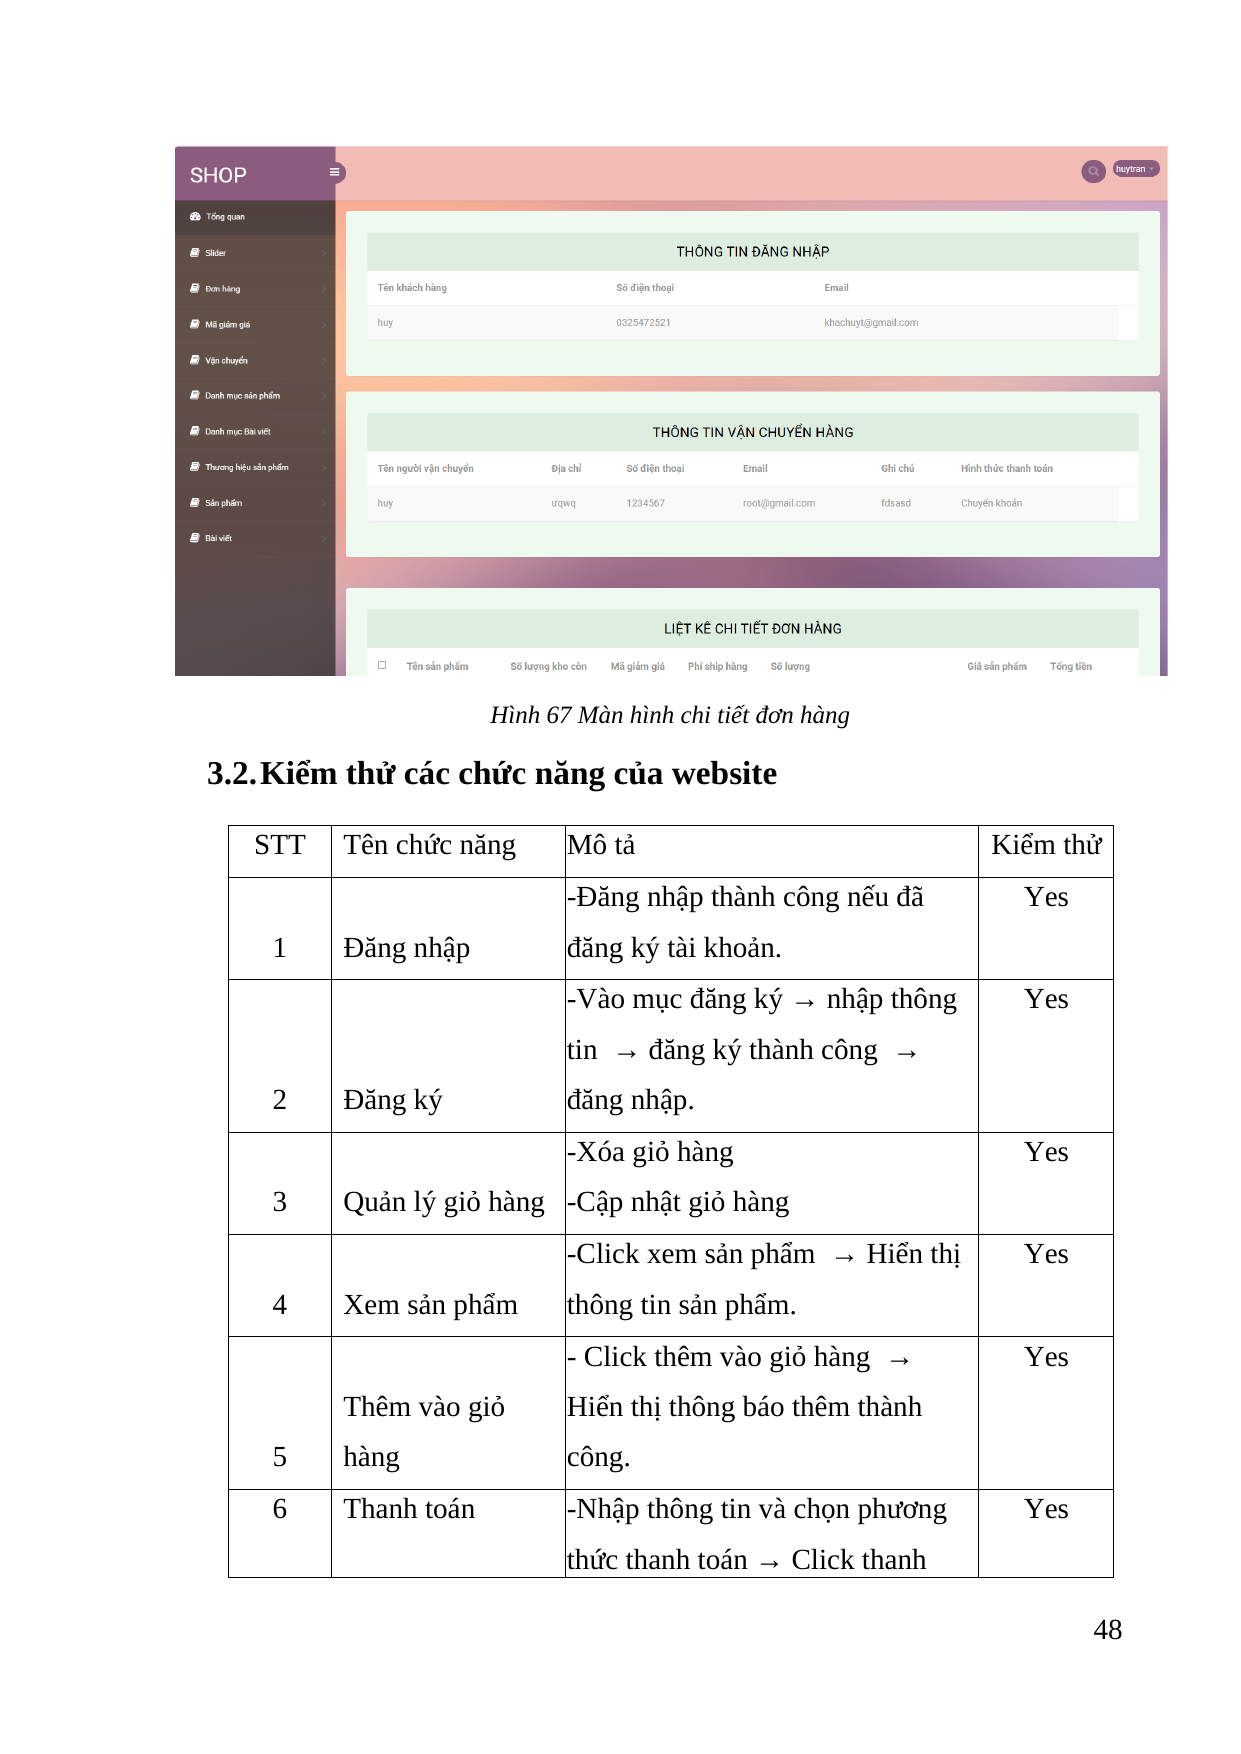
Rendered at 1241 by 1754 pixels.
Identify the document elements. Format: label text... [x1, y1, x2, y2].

table_cell 5 [229, 1337, 331, 1489]
table_cell Yes [979, 1490, 1113, 1577]
table_cell Yes [979, 1337, 1113, 1489]
subtitle Kiểm thử các chức năng của website [207, 753, 1167, 791]
table_cell Yes [979, 1235, 1113, 1336]
table_cell 4 [229, 1235, 331, 1336]
table_cell - Click thêm vào giỏ hàng → Hiển thị thông báo thêm thành công. [566, 1337, 978, 1489]
table_cell -Click xem sản phẩm → Hiển thị thông tin sản phẩm. [566, 1235, 978, 1336]
table_header STT [229, 826, 331, 877]
table_header Mô tả [566, 826, 978, 877]
table_cell -Vào mục đăng ký → nhập thông tin → đăng ký thành công → đăng nhập. [566, 980, 978, 1132]
table_cell 2 [229, 980, 331, 1132]
table_cell 1 [229, 878, 331, 979]
table_cell Quản lý giỏ hàng [332, 1133, 565, 1234]
table_cell Yes [979, 878, 1113, 979]
table_cell Đăng nhập [332, 878, 565, 979]
table_cell -Đăng nhập thành công nếu đã đăng ký tài khoản. [566, 878, 978, 979]
picture [175, 145, 1168, 676]
table_cell Thêm vào giỏ hàng [332, 1337, 565, 1489]
table_cell Yes [979, 980, 1113, 1132]
table_cell 6 [229, 1490, 331, 1577]
text Hình 67 Màn hình chi tiết đơn hàng [175, 700, 1167, 729]
table_cell Thanh toán [332, 1490, 565, 1577]
table_header Tên chức năng [332, 826, 565, 877]
table_header Kiểm thử [979, 826, 1113, 877]
table_cell Đăng ký [332, 980, 565, 1132]
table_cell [566, 1490, 978, 1577]
table_cell -Xóa giỏ hàng -Cập nhật giỏ hàng [566, 1133, 978, 1234]
table_cell 3 [229, 1133, 331, 1234]
table_cell Yes [979, 1133, 1113, 1234]
table_cell Xem sản phẩm [332, 1235, 565, 1336]
